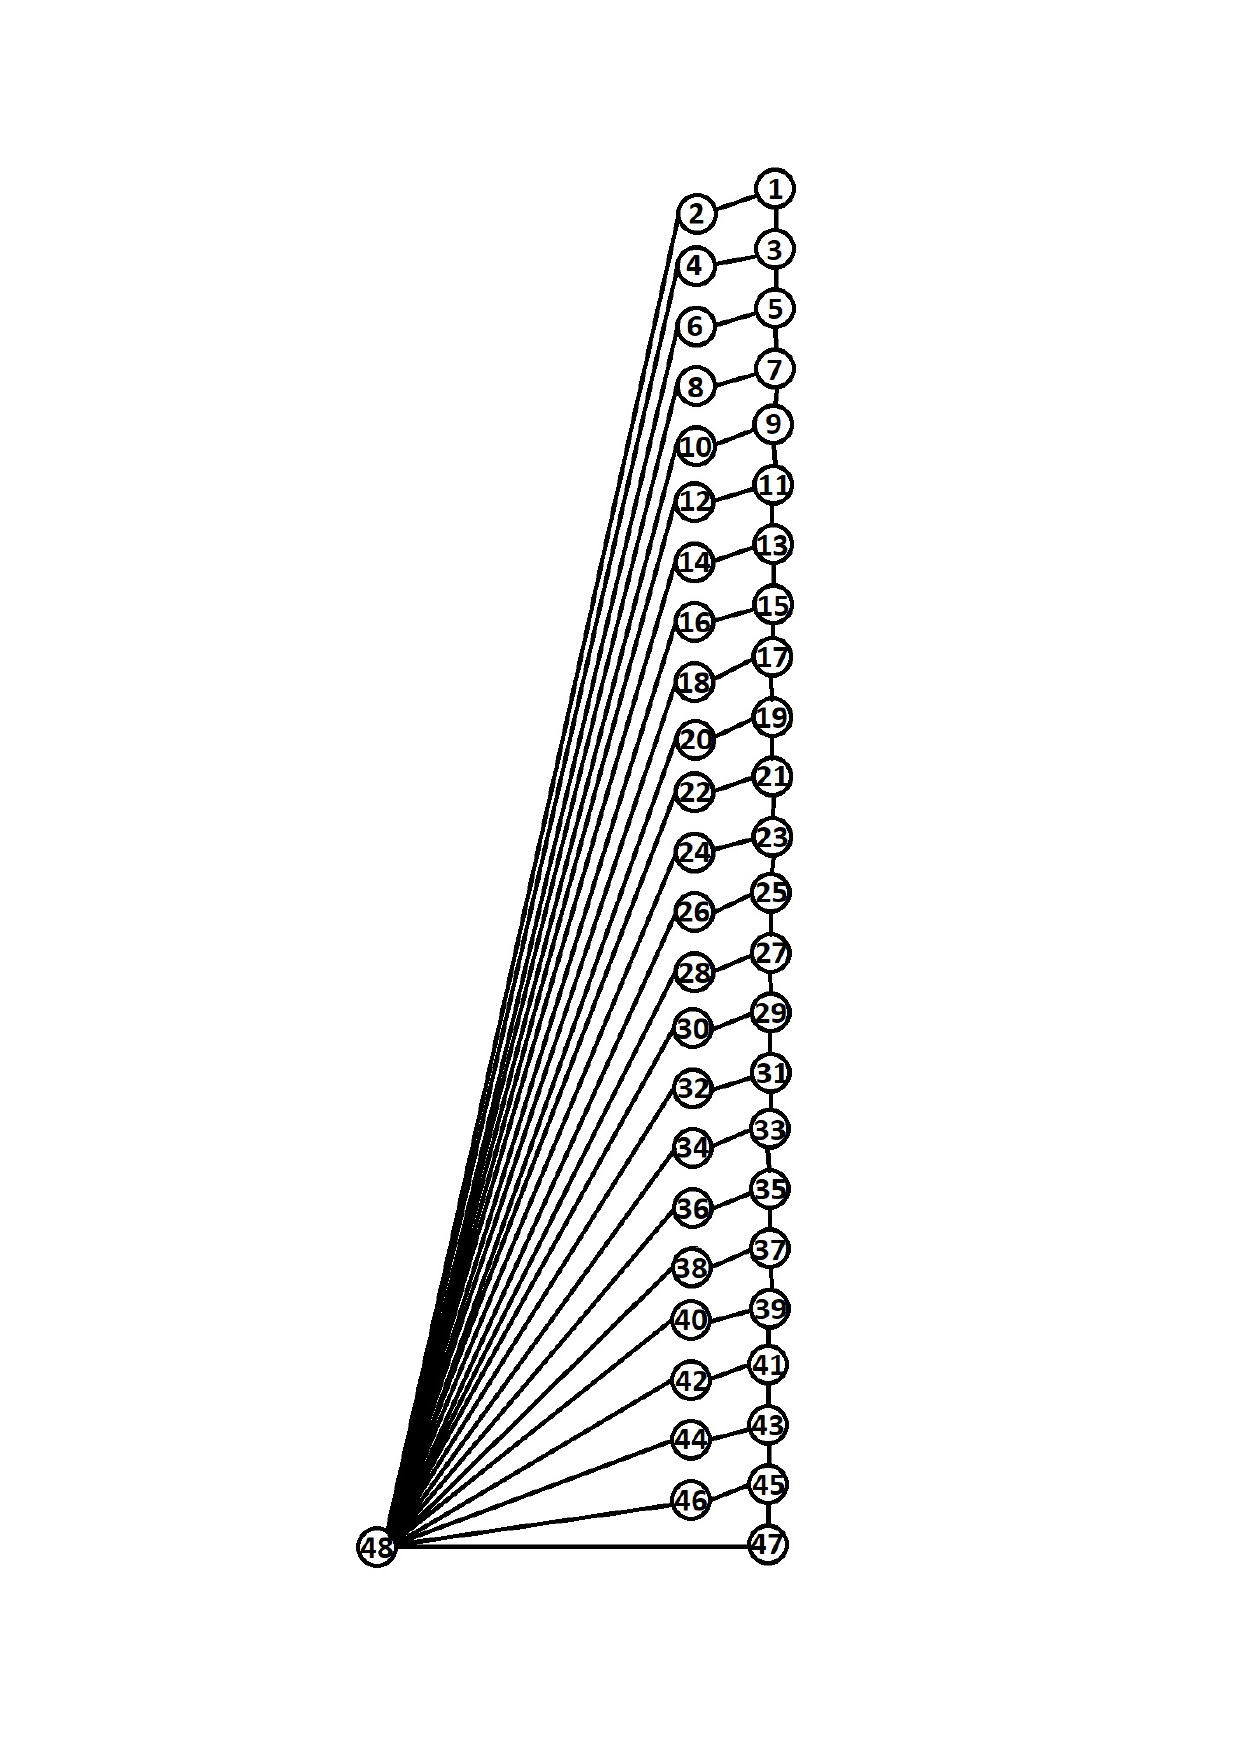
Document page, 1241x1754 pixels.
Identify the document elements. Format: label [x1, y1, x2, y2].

picture [339, 147, 855, 1607]
